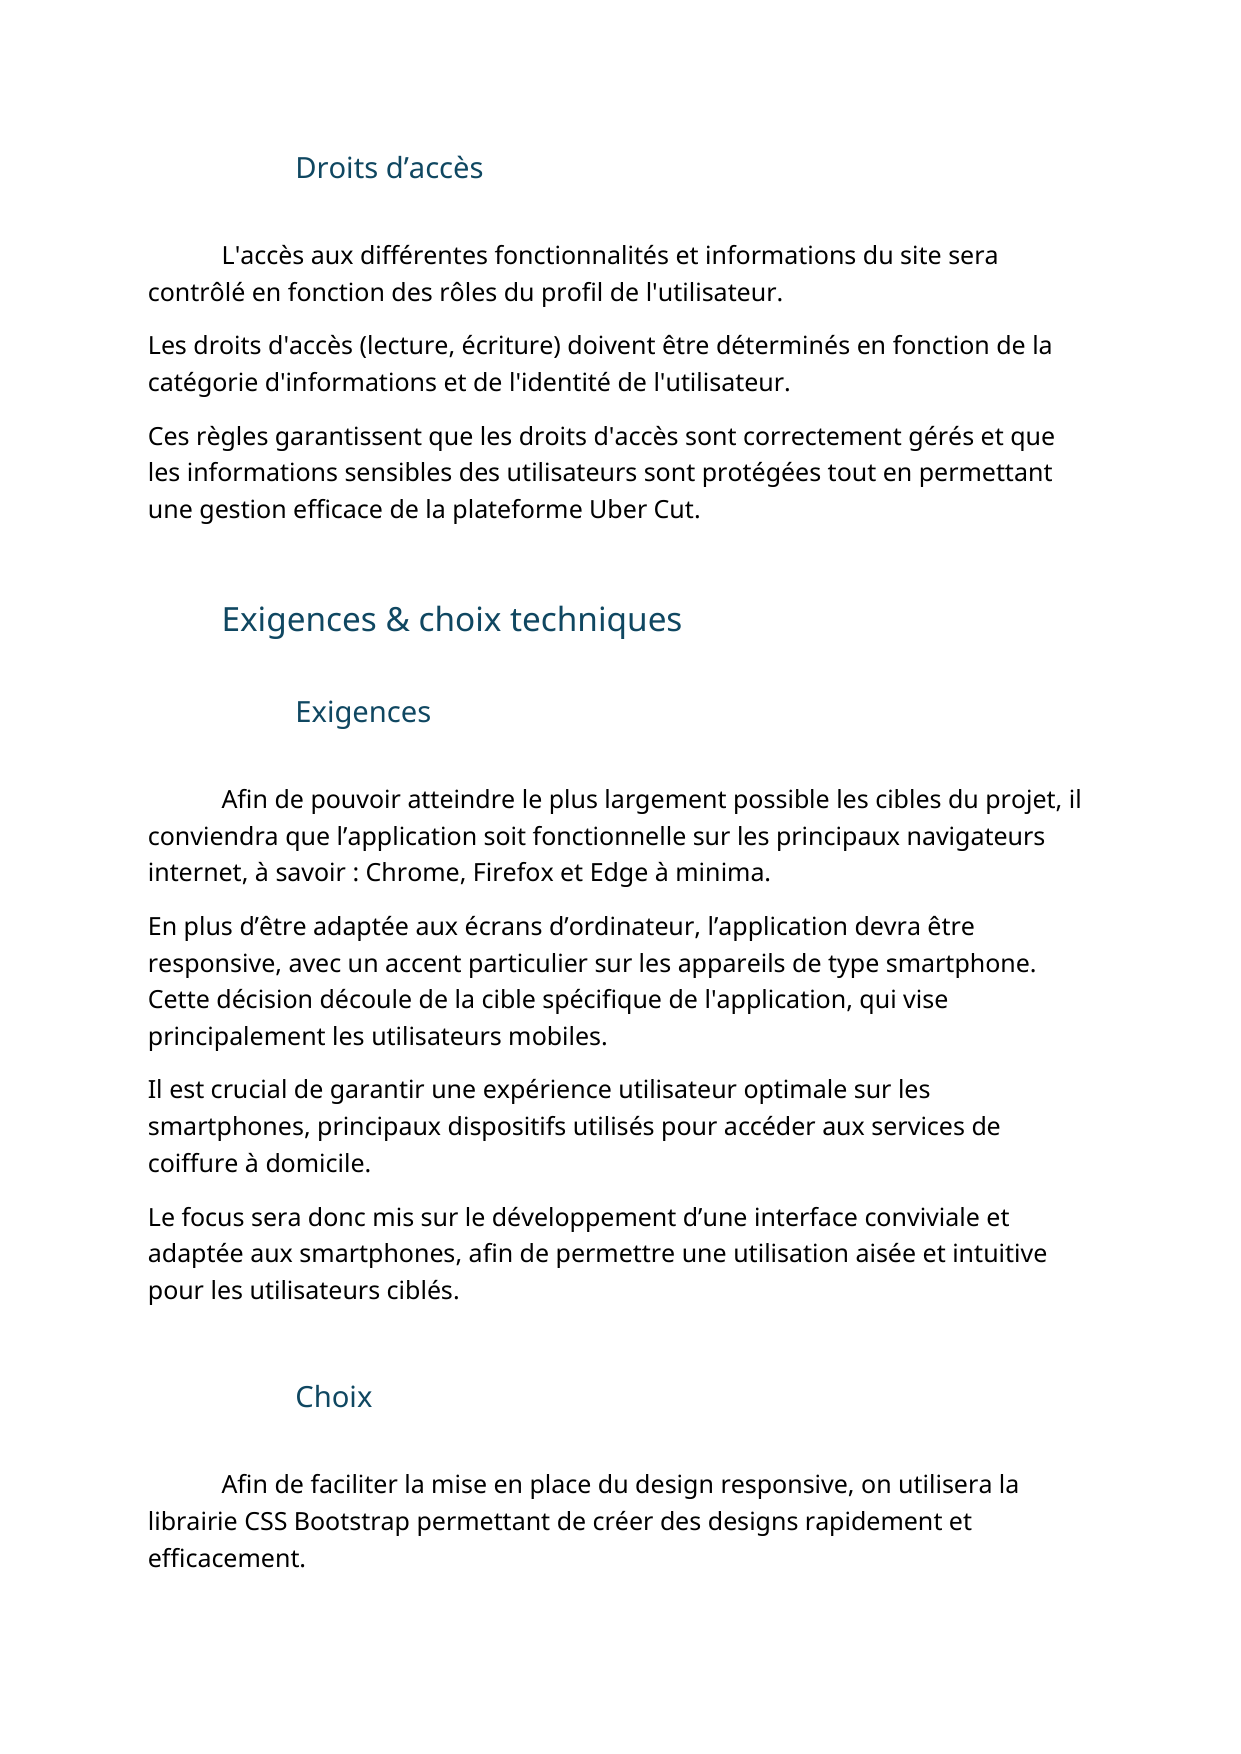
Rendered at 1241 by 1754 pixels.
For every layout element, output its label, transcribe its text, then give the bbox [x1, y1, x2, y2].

subtitle Exigences [148, 691, 1093, 731]
text Les droits d'accès (lecture, écriture) doivent être déterminés en fonction de la catégorie d'informations et de l'identité de l'utilisateur. [148, 328, 1093, 399]
text Le focus sera donc mis sur le développement d’une interface conviviale et adaptée aux smartphones, afin de permettre une utilisation aisée et intuitive pour les utilisateurs ciblés. [148, 1199, 1093, 1307]
text Afin de pouvoir atteindre le plus largement possible les cibles du projet, il conviendra que l’application soit fonctionnelle sur les principaux navigateurs internet, à savoir : Chrome, Firefox et Edge à minima. [148, 781, 1093, 889]
text Afin de faciliter la mise en place du design responsive, on utilisera la librairie CSS Bootstrap permettant de créer des designs rapidement et efficacement. [148, 1467, 1093, 1574]
text L'accès aux différentes fonctionnalités et informations du site sera contrôlé en fonction des rôles du profil de l'utilisateur. [148, 238, 1093, 308]
text Ces règles garantissent que les droits d'accès sont correctement gérés et que les informations sensibles des utilisateurs sont protégées tout en permettant une gestion efficace de la plateforme Uber Cut. [148, 418, 1093, 526]
text En plus d’être adaptée aux écrans d’ordinateur, l’application devra être responsive, avec un accent particulier sur les appareils de type smartphone. Cette décision découle de la cible spécifique de l'application, qui vise principalement les utilisateurs mobiles. [148, 908, 1093, 1053]
text Il est crucial de garantir une expérience utilisateur optimale sur les smartphones, principaux dispositifs utilisés pour accéder aux services de coiffure à domicile. [148, 1072, 1093, 1180]
subtitle Exigences & choix techniques [148, 596, 1093, 641]
subtitle Choix [148, 1377, 1093, 1416]
subtitle Droits d’accès [148, 148, 1093, 187]
